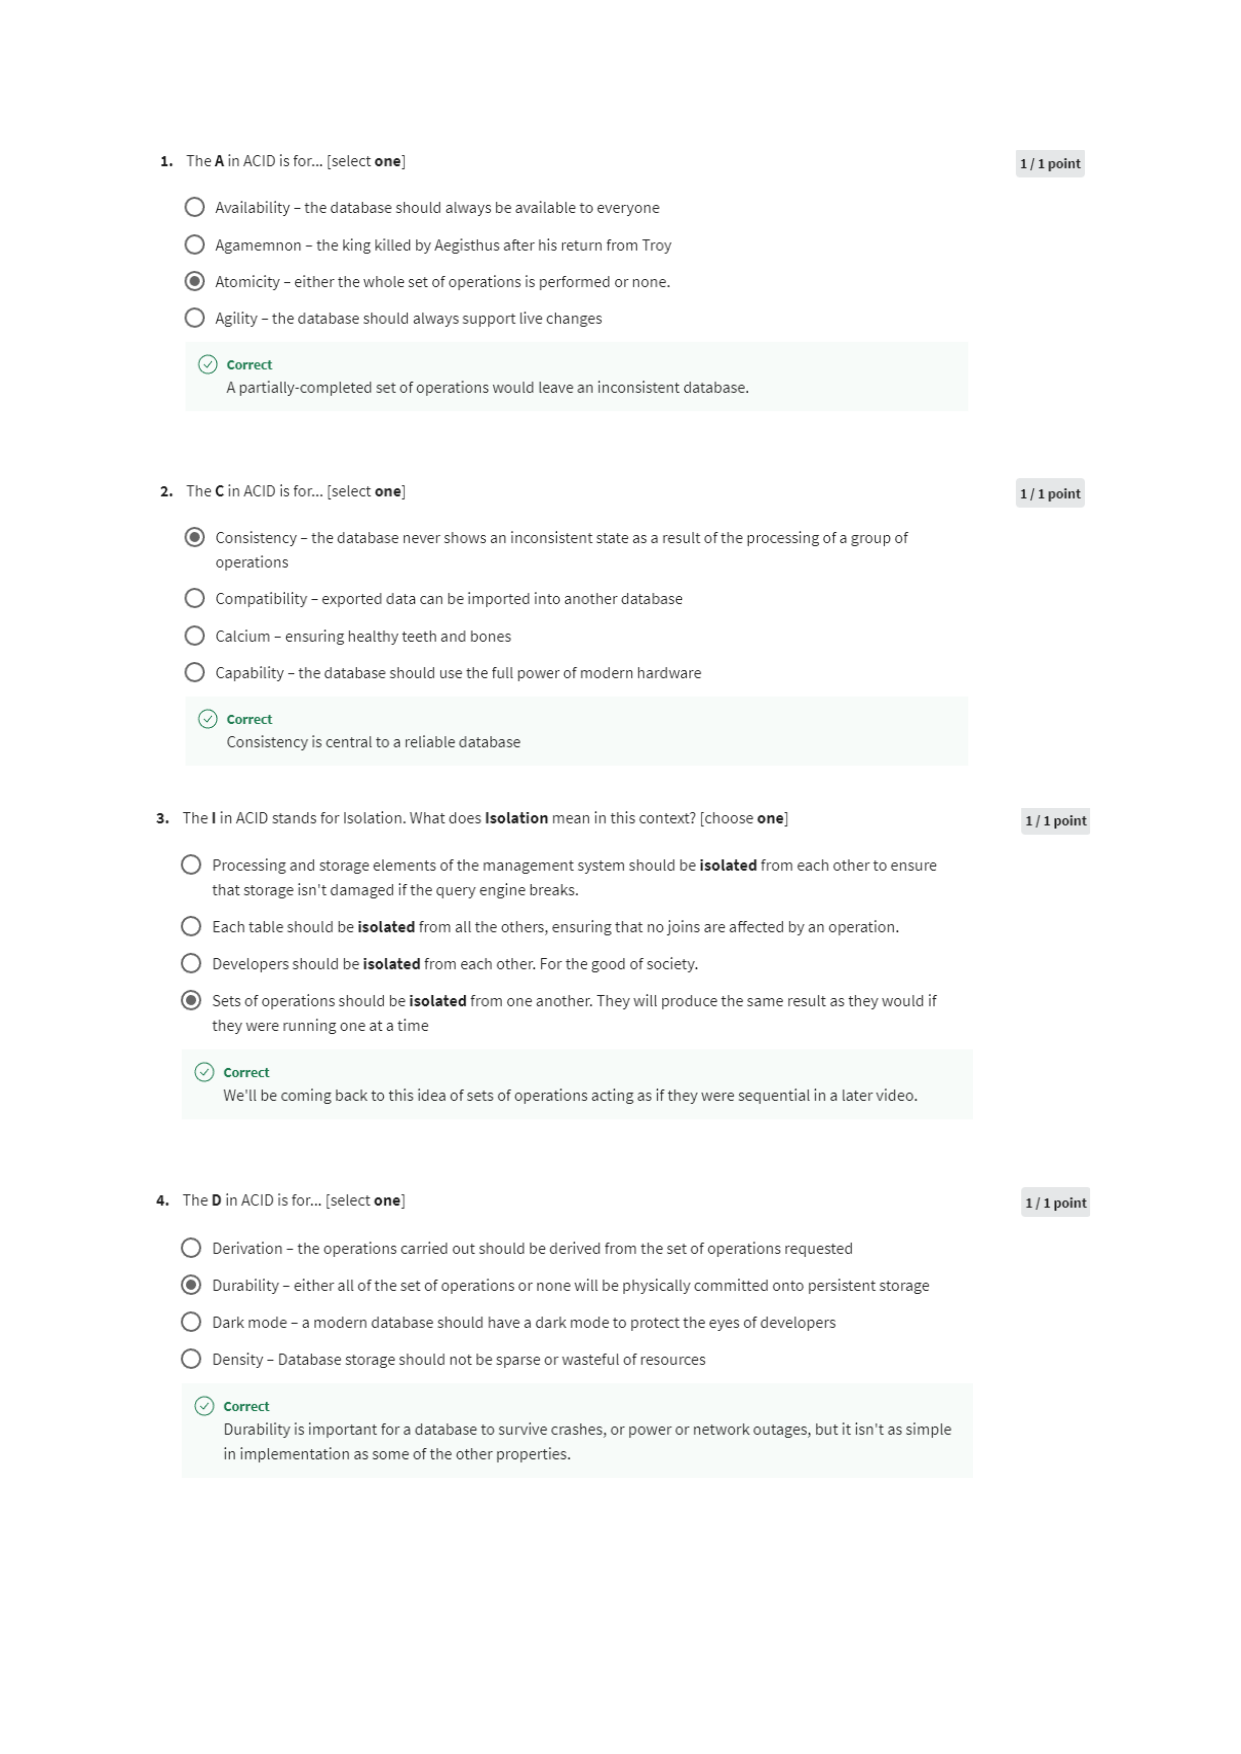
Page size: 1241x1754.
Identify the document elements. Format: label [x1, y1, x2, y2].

picture [150, 150, 1091, 790]
picture [150, 808, 1091, 1482]
